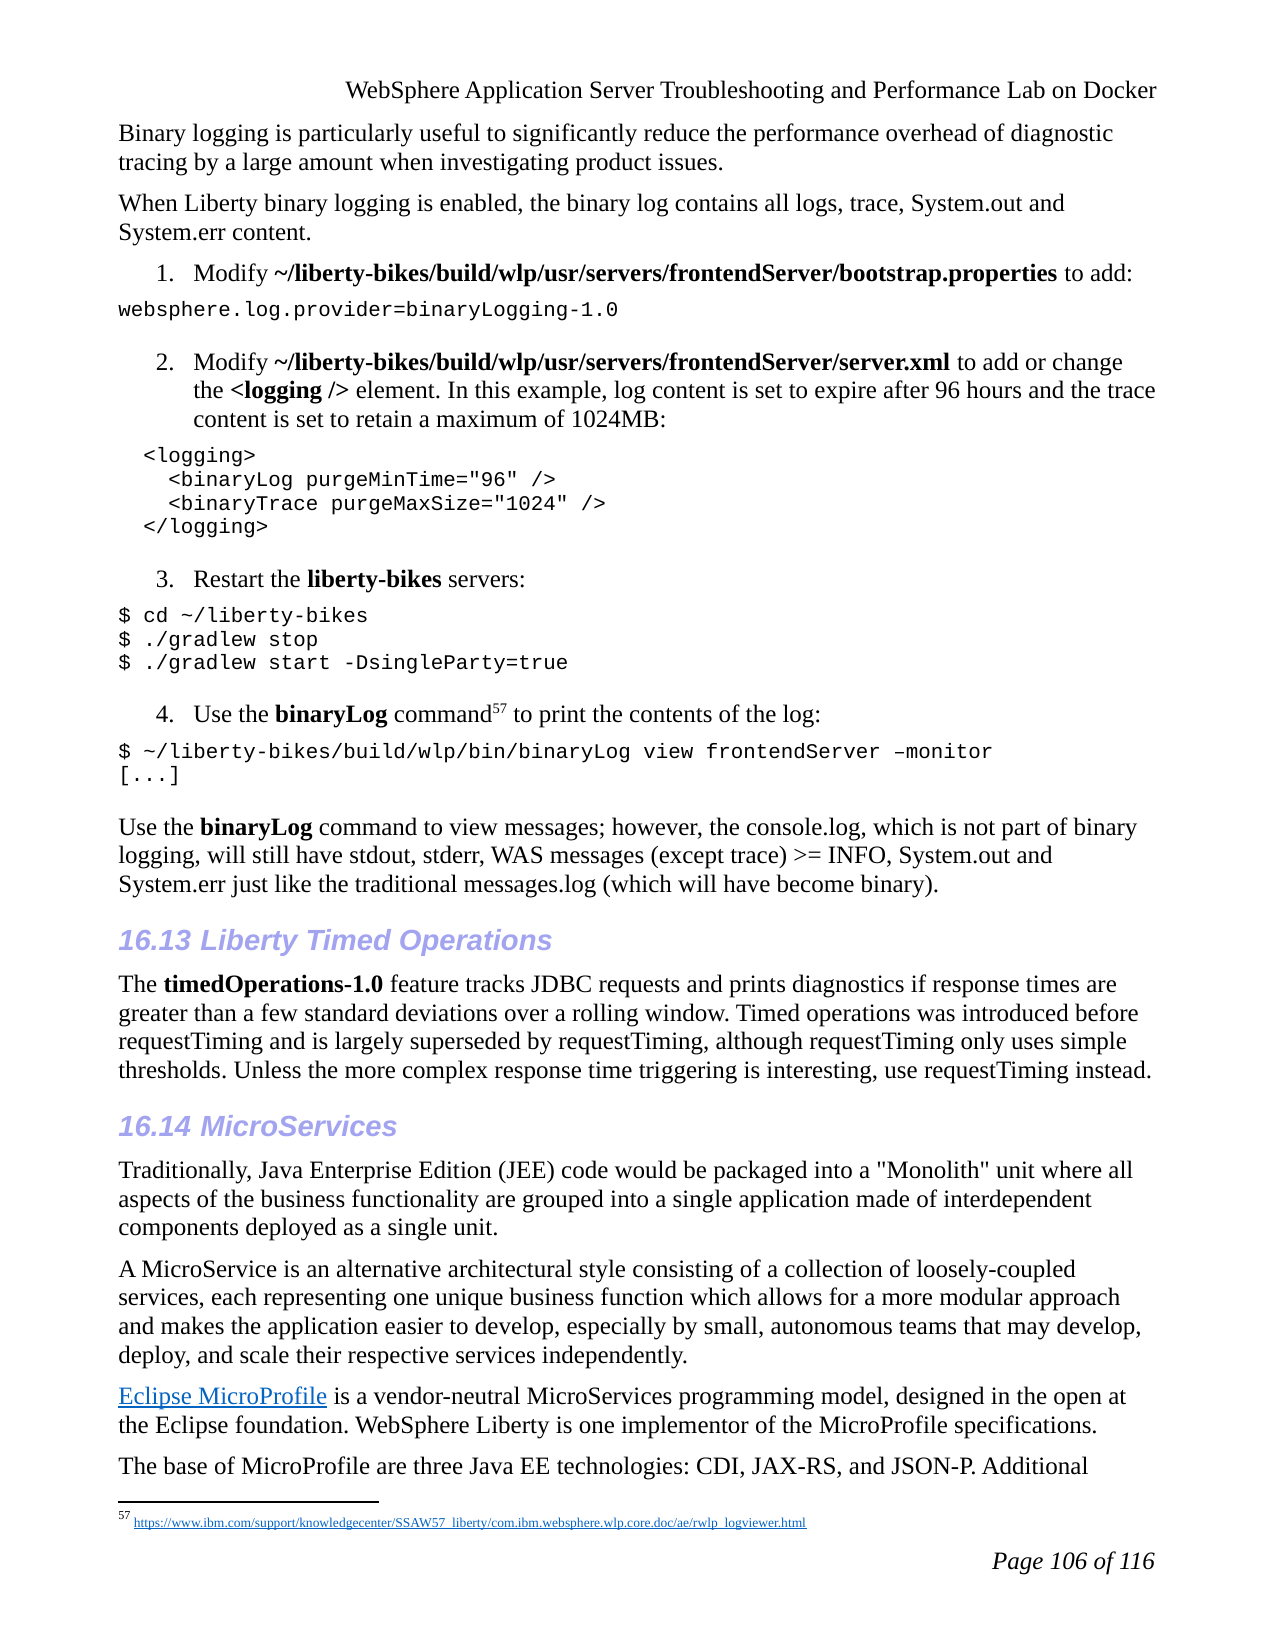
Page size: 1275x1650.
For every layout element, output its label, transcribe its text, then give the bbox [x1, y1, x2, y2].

text Use the binaryLog command to view messages; however, the console.log, which is not part of binary logging, will still have stdout, stderr, WAS messages (except trace) >= INFO, System.out and System.err just like the traditional messages.log (which will have become binary). [118, 812, 1157, 898]
text A MicroService is an alternative architectural style consisting of a collection of loosely-coupled services, each representing one unique business function which allows for a more modular approach and makes the application easier to develop, especially by small, autonomous teams that may develop, deploy, and scale their respective services independently. [118, 1254, 1157, 1369]
subtitle Liberty Timed Operations [118, 923, 1157, 956]
text websphere.log.provider=binaryLogging-1.0 [118, 299, 1157, 347]
text <binaryLog purgeMinTime="96" /> [118, 469, 1157, 493]
text The timedOperations-1.0 feature tracks JDBC requests and prints diagnostics if response times are greater than a few standard deviations over a rolling window. Timed operations was introduced before requestTiming and is largely superseded by requestTiming, although requestTiming only uses simple thresholds. Unless the more complex response time triggering is interesting, use requestTiming instead. [118, 969, 1157, 1084]
list Restart the liberty-bikes servers: [156, 564, 1157, 592]
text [118, 1451, 1157, 1480]
list Use the binaryLog command to print the contents of the log: [156, 699, 1157, 728]
text $ cd ~/liberty-bikes $ ./gradlew stop $ ./gradlew start -DsingleParty=true [118, 605, 1157, 699]
text $ ~/liberty-bikes/build/wlp/bin/binaryLog view frontendServer –monitor [...] [118, 741, 1157, 812]
text When Liberty binary logging is enabled, the binary log contains all logs, trace, System.out and System.err content. [118, 188, 1157, 246]
text </logging> [118, 516, 1157, 564]
text <logging> [118, 445, 1157, 469]
text Eclipse MicroProfile is a vendor-neutral MicroServices programming model, designed in the open at the Eclipse foundation. WebSphere Liberty is one implementor of the MicroProfile specifications. [118, 1381, 1157, 1439]
subtitle MicroServices [118, 1109, 1157, 1142]
text Traditionally, Java Enterprise Edition (JEE) code would be packaged into a "Monolith" unit where all aspects of the business functionality are grouped into a single application made of interdependent components deployed as a single unit. [118, 1155, 1157, 1241]
list Modify ~/liberty-bikes/build/wlp/usr/servers/frontendServer/bootstrap.properties to add: [156, 258, 1157, 287]
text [118, 118, 1157, 176]
text <binaryTrace purgeMaxSize="1024" /> [118, 493, 1157, 516]
list Modify ~/liberty-bikes/build/wlp/usr/servers/frontendServer/server.xml to add or change the <logging /> element. In this example, log content is set to expire after 96 hours and the trace content is set to retain a maximum of 1024MB: [156, 347, 1157, 433]
